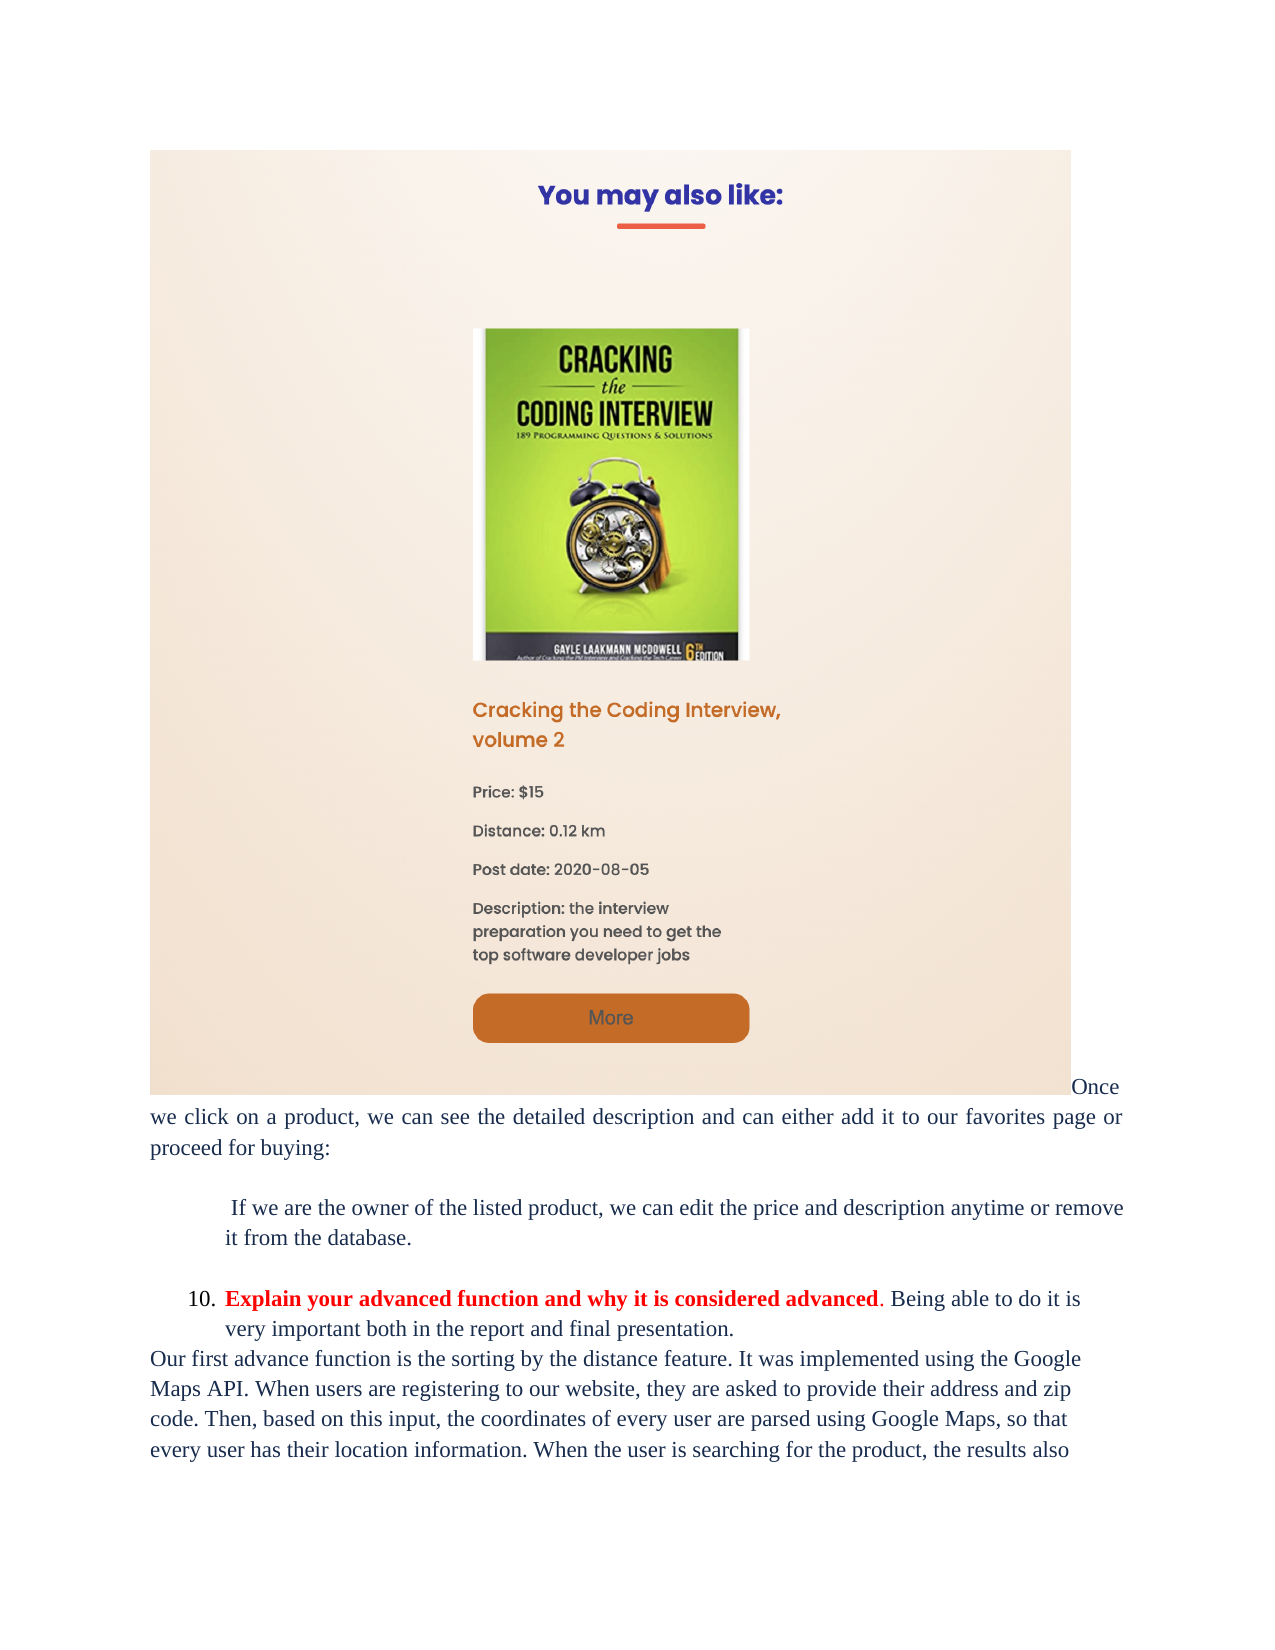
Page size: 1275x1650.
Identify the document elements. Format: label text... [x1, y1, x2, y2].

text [150, 1345, 1125, 1462]
list Explain your advanced function and why it is considered advanced. Being able to do it is very important both in the report and final presentation. [187, 1284, 1125, 1341]
picture [150, 150, 1071, 1095]
text If we are the owner of the listed product, we can edit the price and description anytime or remove it from the database. [225, 1194, 1125, 1251]
